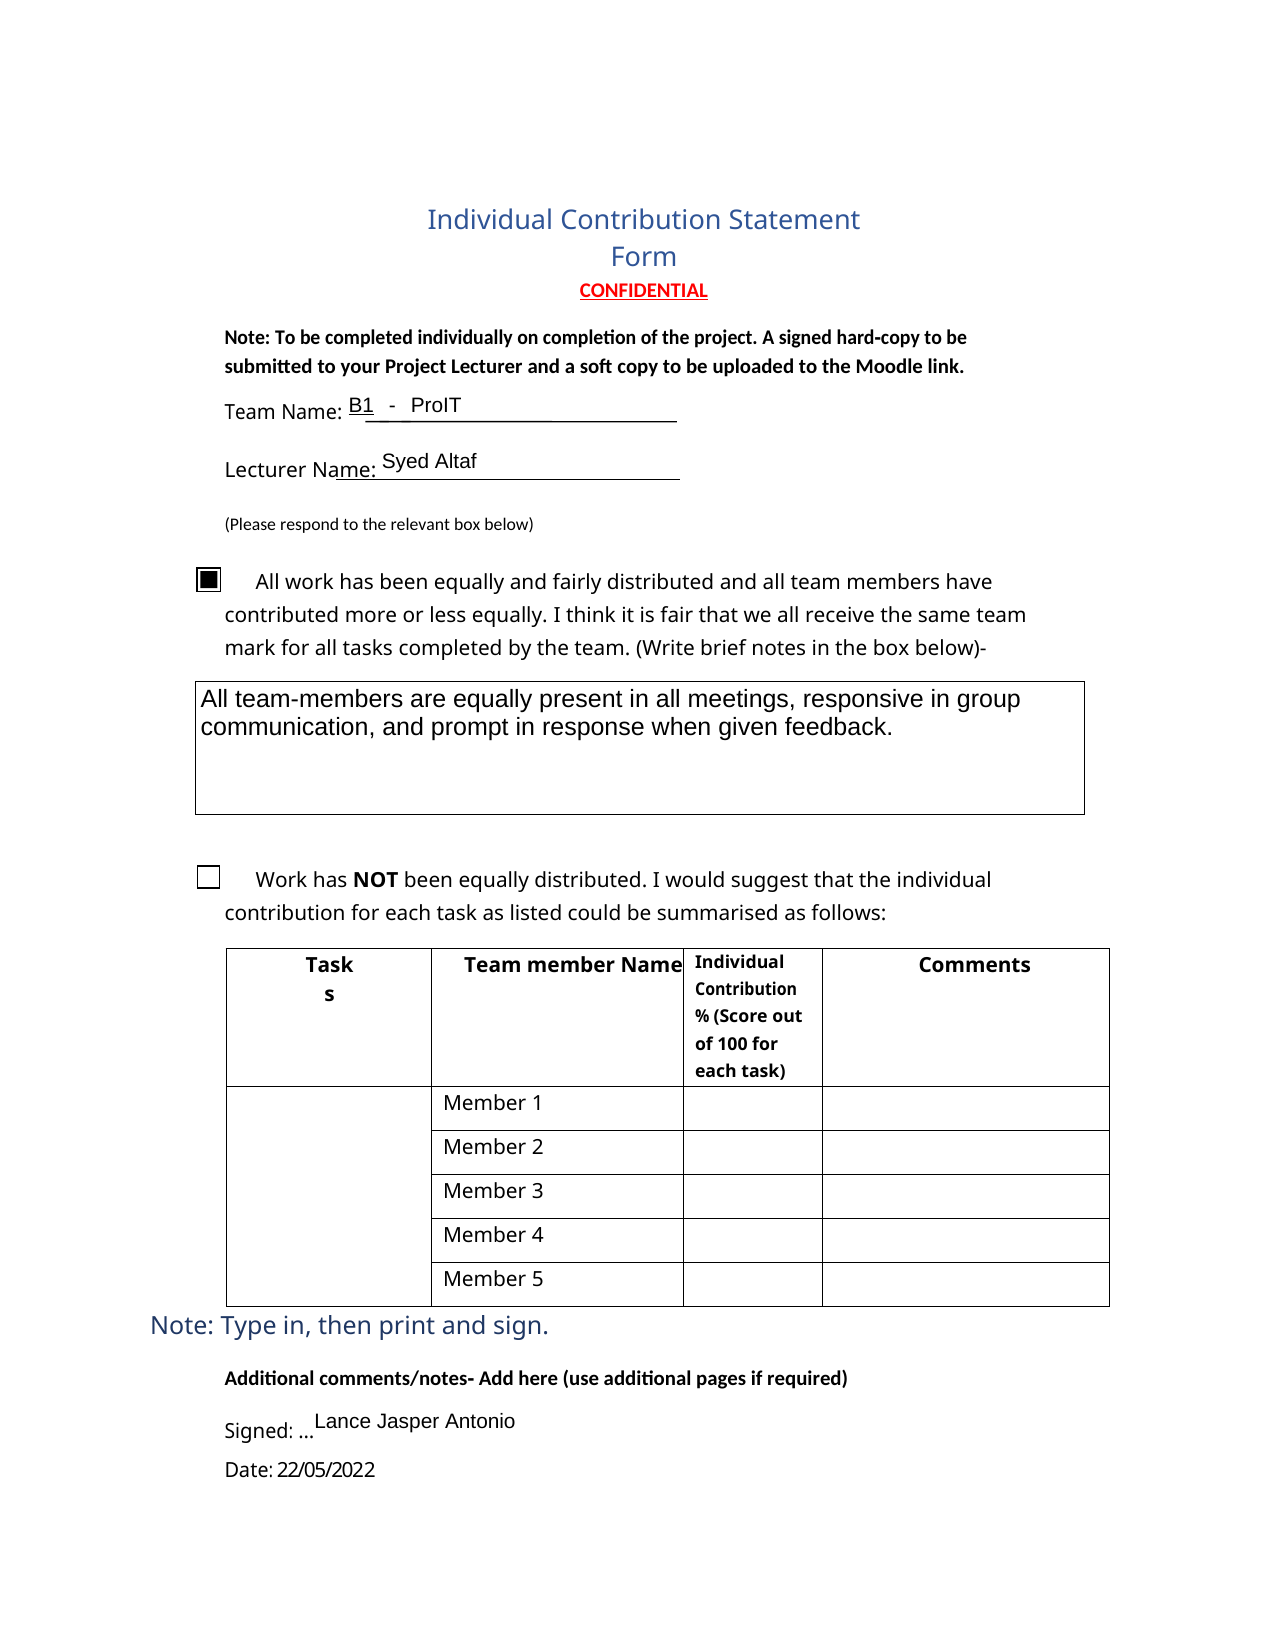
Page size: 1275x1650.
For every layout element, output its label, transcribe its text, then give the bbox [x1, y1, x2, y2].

text Additional comments/notes‐ Add here (use additional pages if required) [224, 1365, 1125, 1391]
table_header Individual Contribution % (Score out of 100 for each task) [684, 949, 822, 1086]
table_cell Member 5 [432, 1263, 683, 1306]
table_cell [684, 1263, 822, 1306]
text Lecturer Name: Syed Altaf [224, 449, 1125, 483]
table_cell [823, 1219, 1109, 1262]
subtitle Individual Contribution Statement Form [412, 201, 876, 274]
table_cell Member 1 [432, 1087, 683, 1130]
table_cell [823, 1087, 1109, 1130]
table_cell Member 2 [432, 1131, 683, 1174]
table_header Tasks [227, 949, 431, 1086]
text Date: 22/05/2022 [224, 1455, 1125, 1484]
table_header Comments [823, 949, 1109, 1086]
table_cell Member 3 [432, 1175, 683, 1218]
text Signed: …Lance Jasper Antonio [224, 1409, 1125, 1445]
text Team Name: B1 _- _ProIT [224, 393, 1125, 426]
table_header Team member Name [432, 949, 683, 1086]
text CONFIDENTIAL [412, 277, 876, 302]
table_cell [684, 1131, 822, 1174]
table_cell Member 4 [432, 1219, 683, 1262]
table_cell [823, 1175, 1109, 1218]
text Work has NOT been equally distributed. I would suggest that the individual contribution for each task as listed could be summarised as follows: [224, 865, 1058, 926]
text Note: To be completed individually on completion of the project. A signed hard‐copy to be submitted to your Project Lecturer and a soft copy to be uploaded to the Moodle link. [224, 324, 1054, 379]
table_cell [684, 1175, 822, 1218]
text All work has been equally and fairly distributed and all team members have contributed more or less equally. I think it is fair that we all receive the same team mark for all tasks completed by the team. (Write brief notes in the box below)‐ [224, 567, 1054, 661]
table_cell [823, 1131, 1109, 1174]
subtitle Note: Type in, then print and sign. [150, 1308, 1125, 1342]
table_cell [684, 1219, 822, 1262]
table_cell [684, 1087, 822, 1130]
table_cell [823, 1263, 1109, 1306]
table_cell [227, 1087, 431, 1306]
text (Please respond to the relevant box below) [224, 513, 1125, 535]
